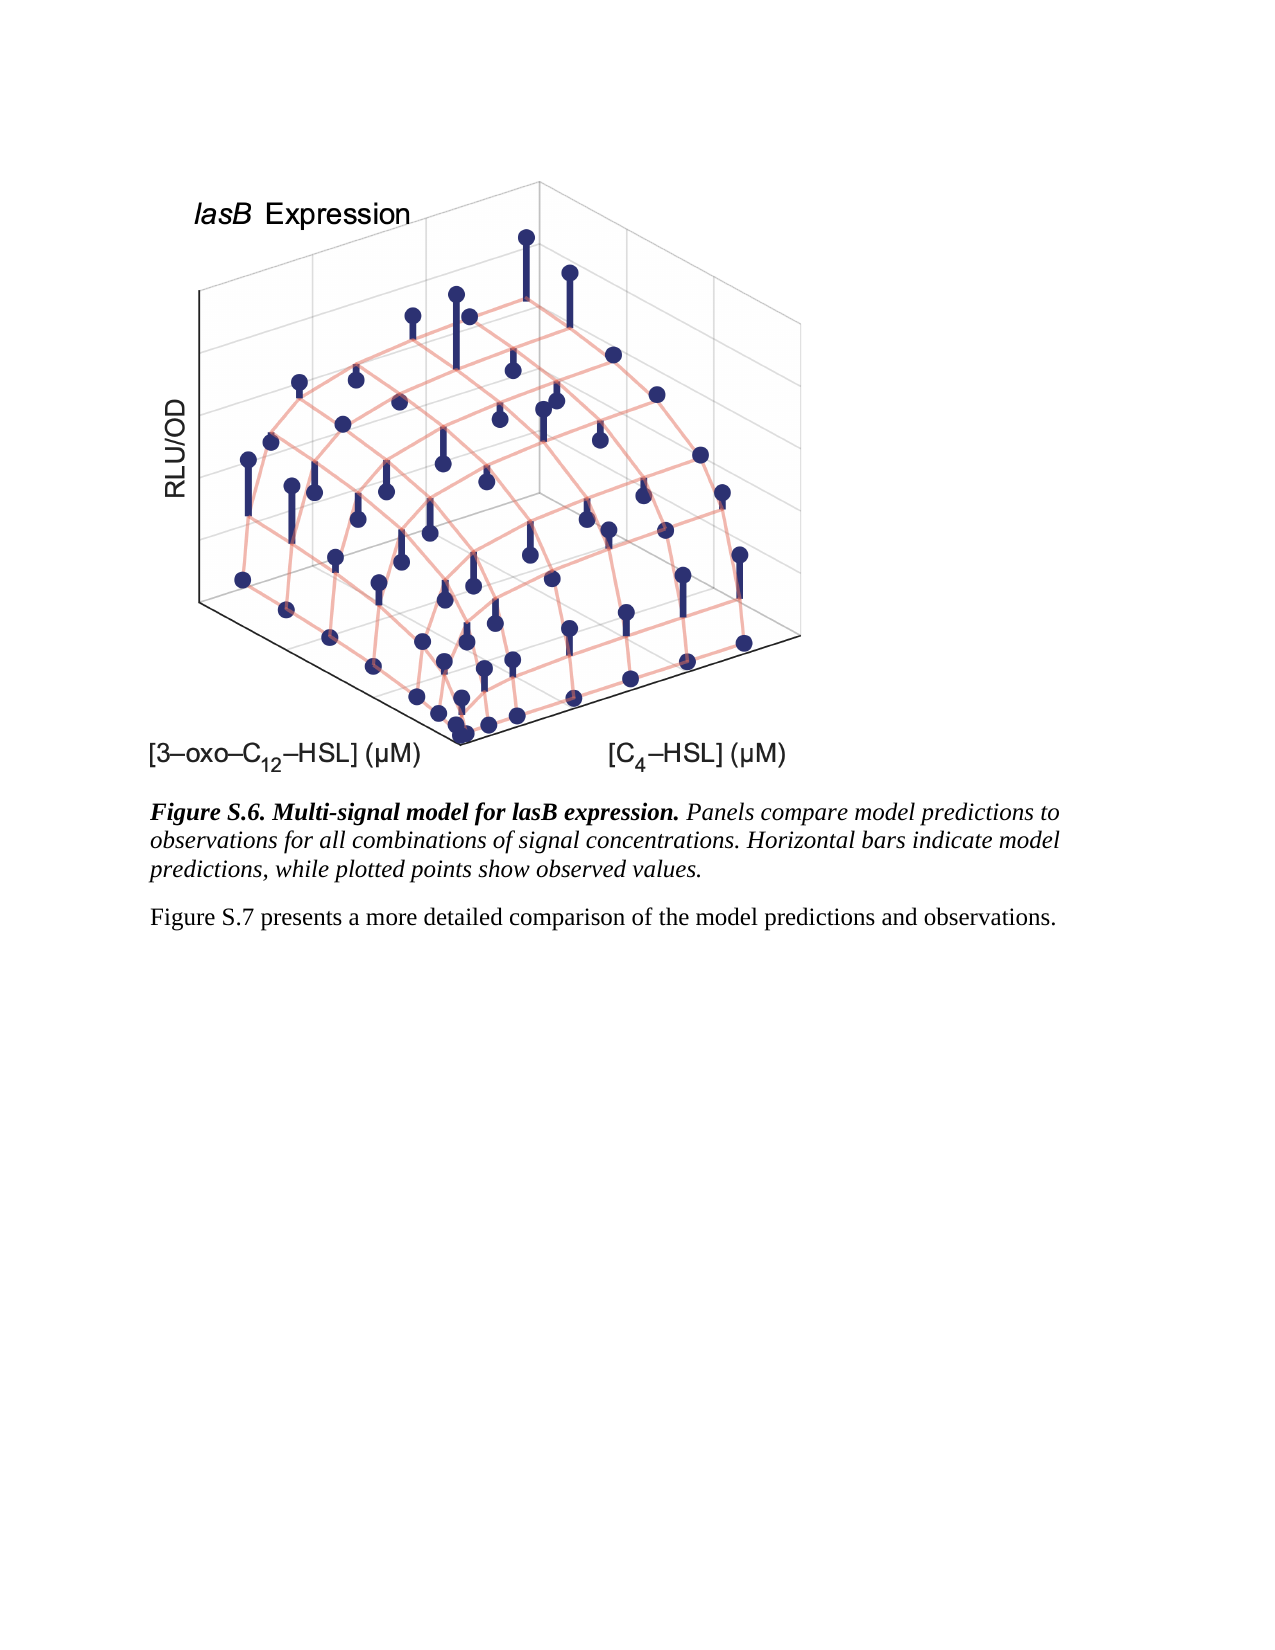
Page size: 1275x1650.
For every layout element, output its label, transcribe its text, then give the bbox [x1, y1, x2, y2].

picture [150, 150, 802, 772]
text Figure S.7 presents a more detailed comparison of the model predictions and observations. [150, 902, 1125, 931]
text Figure S.6. Multi-signal model for lasB expression. Panels compare model predictions to observations for all combinations of signal concentrations. Horizontal bars indicate model predictions, while plotted points show observed values. [150, 797, 1125, 883]
